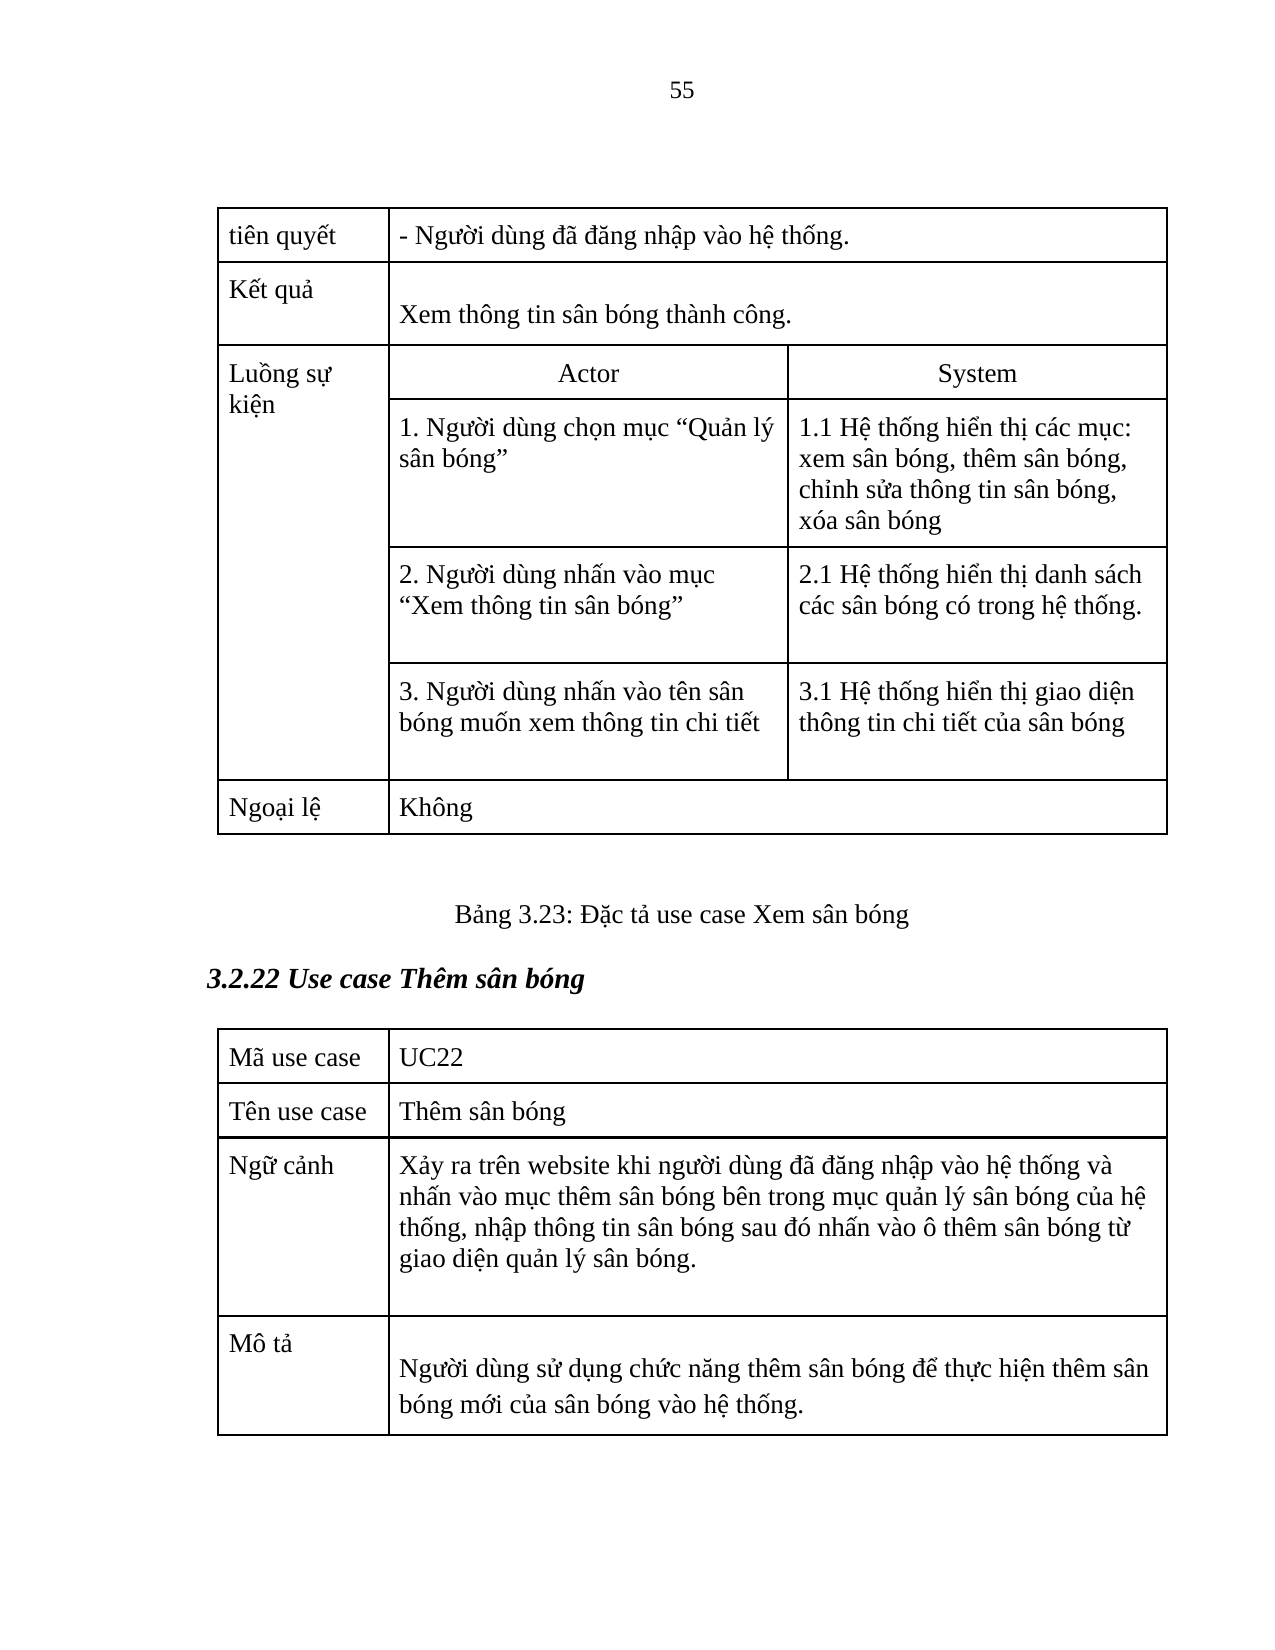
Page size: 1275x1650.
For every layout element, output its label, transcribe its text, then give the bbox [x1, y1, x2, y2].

table_cell Luồng sự kiện [219, 346, 388, 778]
table_cell Ngoại lệ [219, 781, 388, 832]
table_cell Tên use case [219, 1084, 388, 1136]
table_cell Kết quả [219, 263, 388, 344]
table_cell Ngữ cảnh [219, 1139, 388, 1315]
text Bảng 3.23: Đặc tả use case Xem sân bóng [207, 898, 1157, 929]
table_cell Không [390, 781, 1166, 832]
table_cell 3.1 Hệ thống hiển thị giao diện thông tin chi tiết của sân bóng [789, 664, 1166, 778]
table_cell System [789, 346, 1166, 398]
table_cell 2.1 Hệ thống hiển thị danh sách các sân bóng có trong hệ thống. [789, 548, 1166, 662]
table_cell Xem thông tin sân bóng thành công. [390, 263, 1166, 344]
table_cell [390, 209, 1166, 261]
table_cell Xảy ra trên website khi người dùng đã đăng nhập vào hệ thống và nhấn vào mục thêm sân bóng bên trong mục quản lý sân bóng của hệ thống, nhập thông tin sân bóng sau đó nhấn vào ô thêm sân bóng từ giao diện quản lý sân bóng. [390, 1139, 1166, 1315]
table_cell Thêm sân bóng [390, 1084, 1166, 1136]
table_cell Mô tả [219, 1317, 388, 1434]
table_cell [219, 209, 388, 261]
table_cell 2. Người dùng nhấn vào mục “Xem thông tin sân bóng” [390, 548, 787, 662]
table_cell 3. Người dùng nhấn vào tên sân bóng muốn xem thông tin chi tiết [390, 664, 787, 778]
text 3.2.22 Use case Thêm sân bóng [207, 961, 1157, 995]
table_header Mã use case [219, 1030, 388, 1082]
table_header UC22 [390, 1030, 1166, 1082]
table_cell Người dùng sử dụng chức năng thêm sân bóng để thực hiện thêm sân bóng mới của sân bóng vào hệ thống. [390, 1317, 1166, 1434]
table_cell Actor [390, 346, 787, 398]
table_cell 1. Người dùng chọn mục “Quản lý sân bóng” [390, 400, 787, 546]
table_cell 1.1 Hệ thống hiển thị các mục: xem sân bóng, thêm sân bóng, chỉnh sửa thông tin sân bóng, xóa sân bóng [789, 400, 1166, 546]
